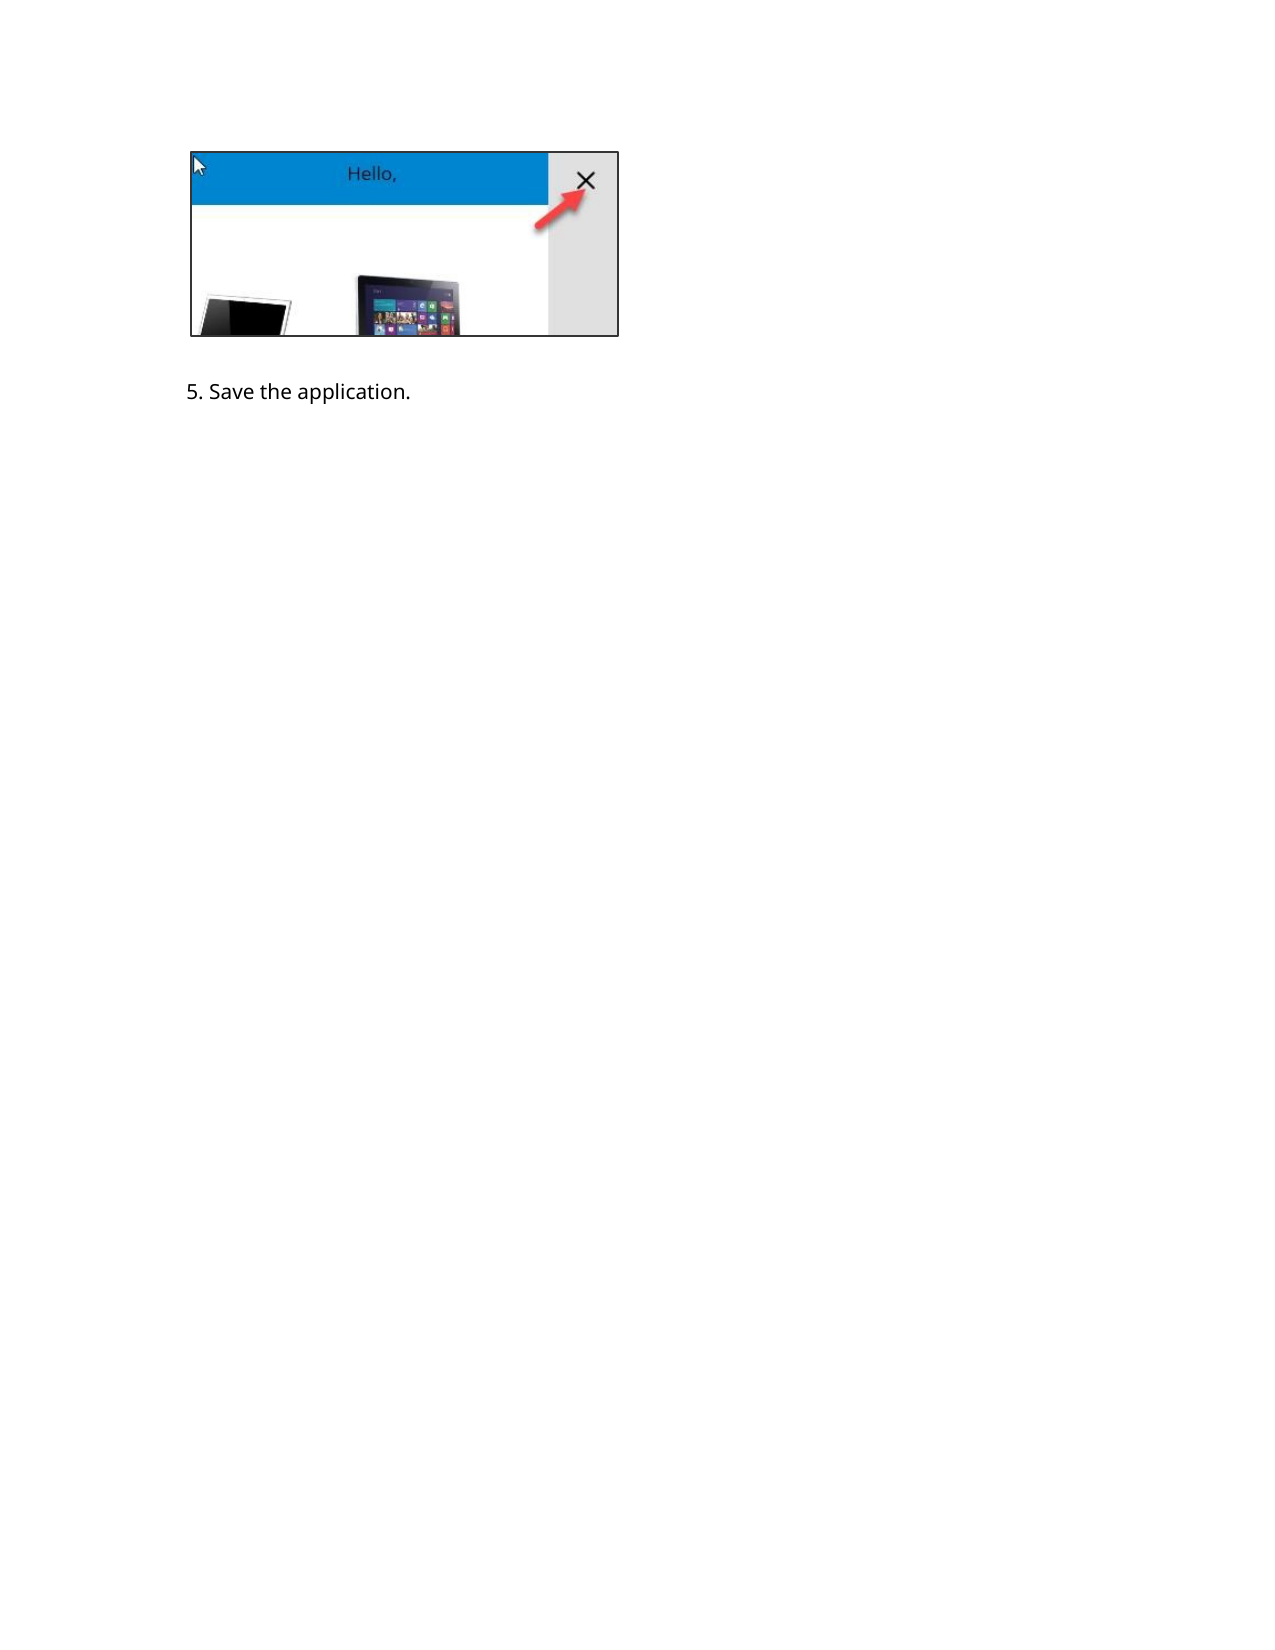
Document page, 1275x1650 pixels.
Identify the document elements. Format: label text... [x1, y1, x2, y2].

picture [192, 153, 617, 335]
text 5. Save the application. [186, 377, 1125, 406]
